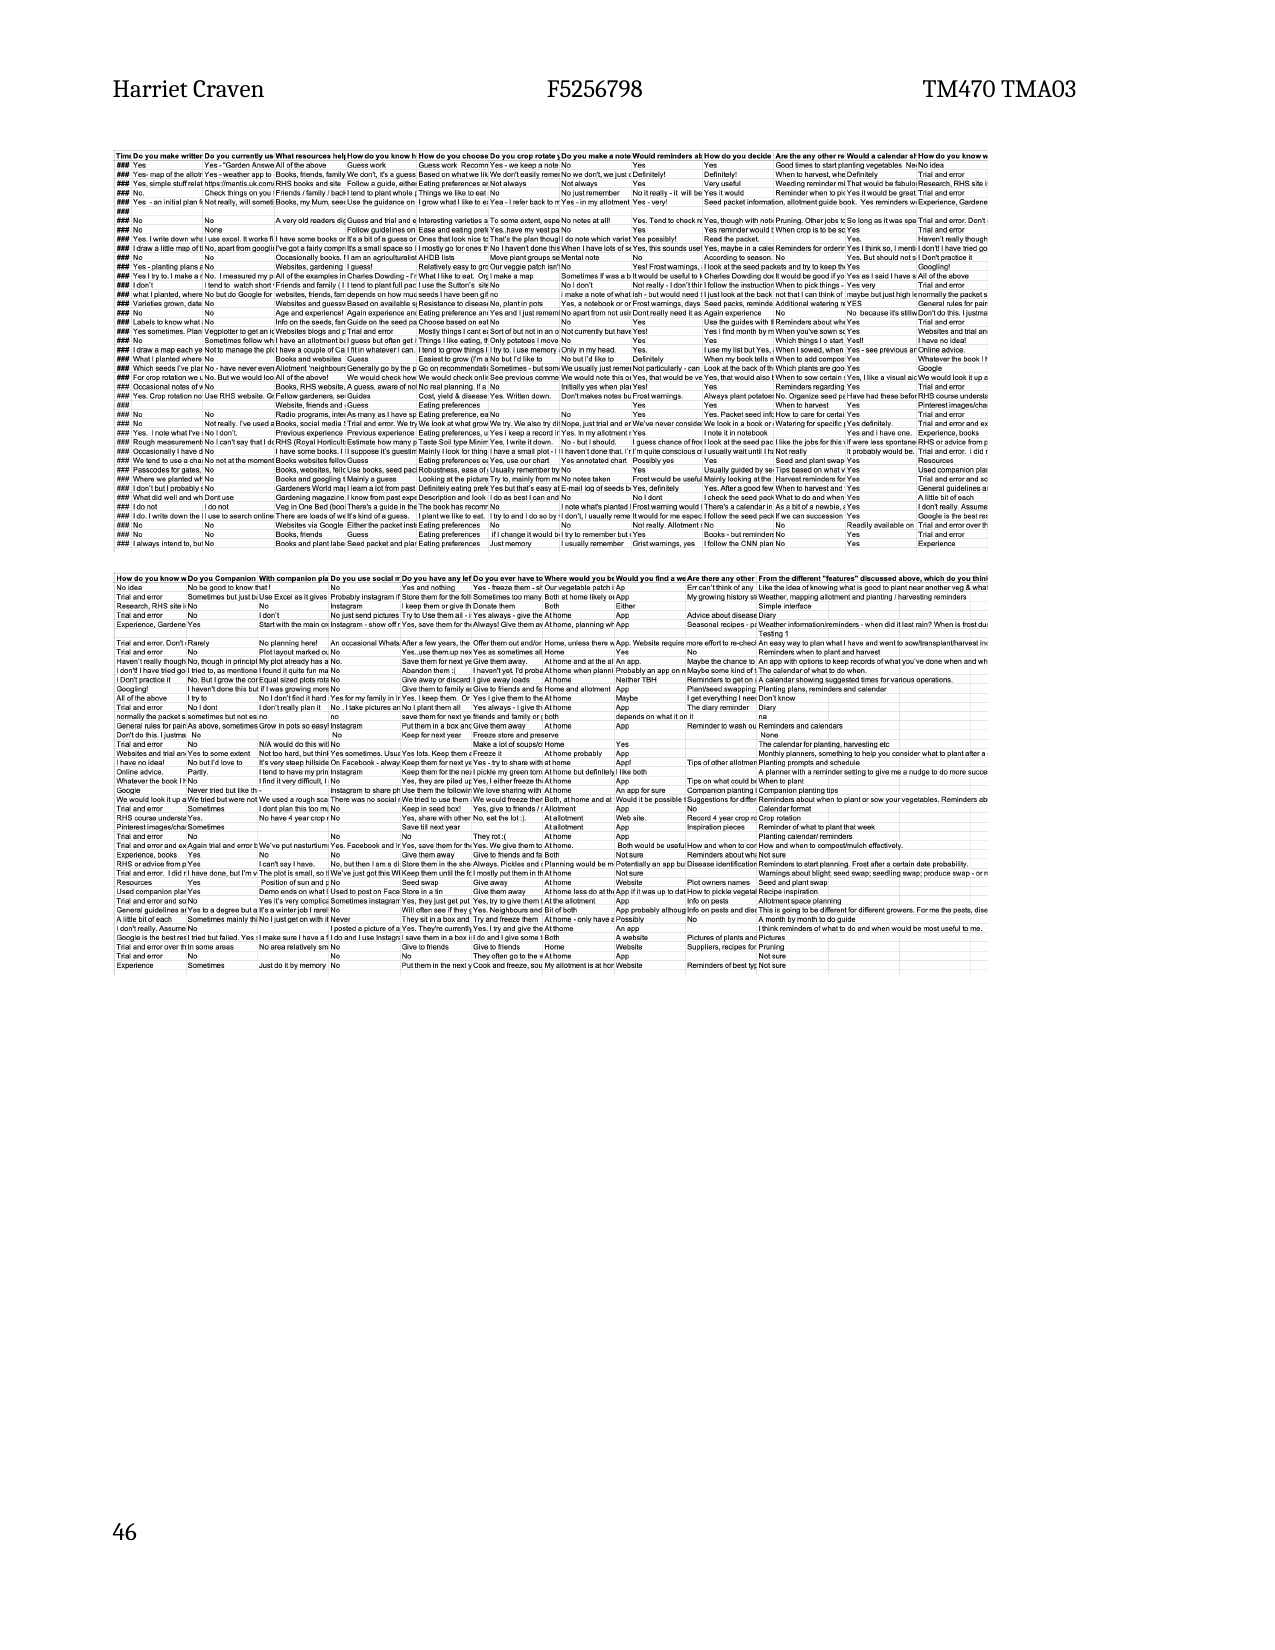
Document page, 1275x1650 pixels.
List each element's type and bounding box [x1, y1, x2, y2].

picture [112, 572, 988, 975]
picture [112, 150, 988, 552]
